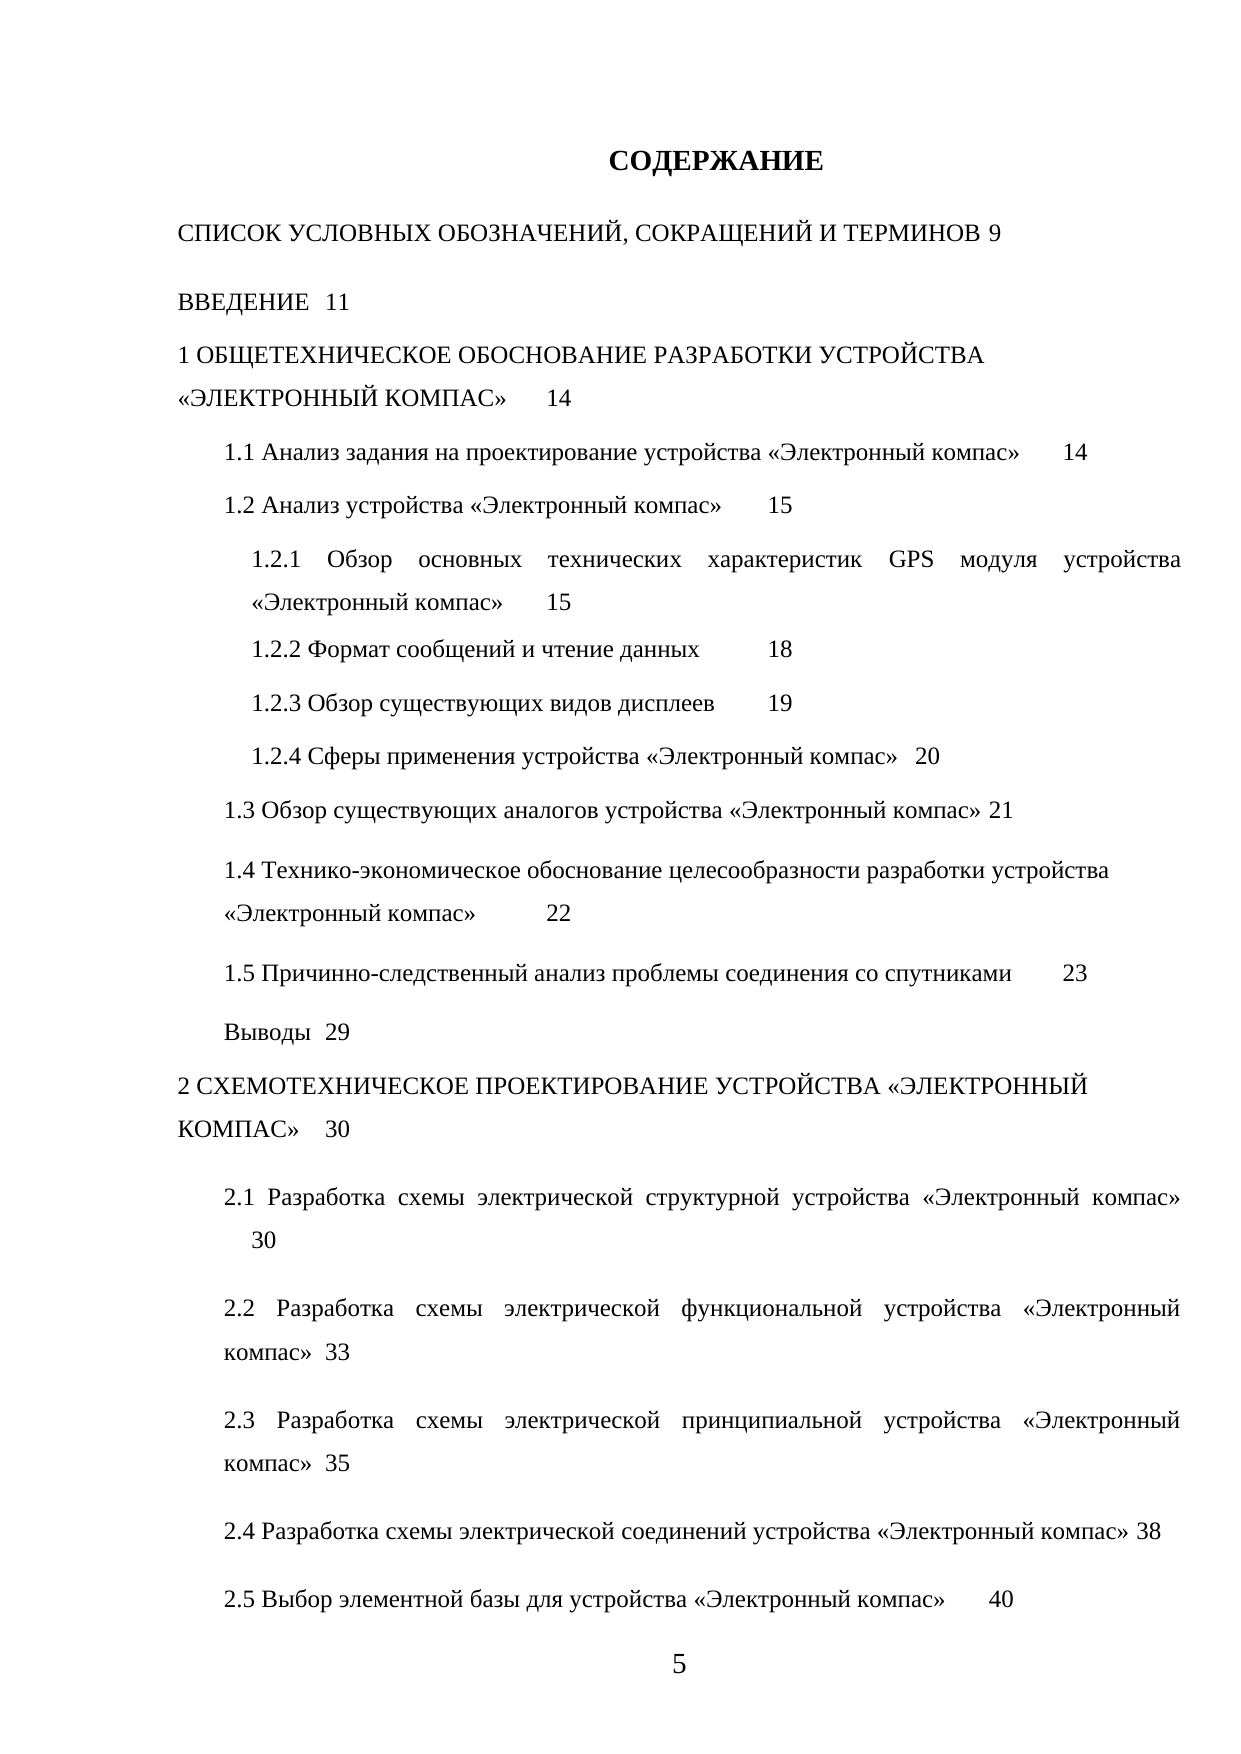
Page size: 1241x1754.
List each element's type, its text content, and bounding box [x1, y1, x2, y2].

subtitle СОДЕРЖАНИЕ [177, 143, 1181, 177]
